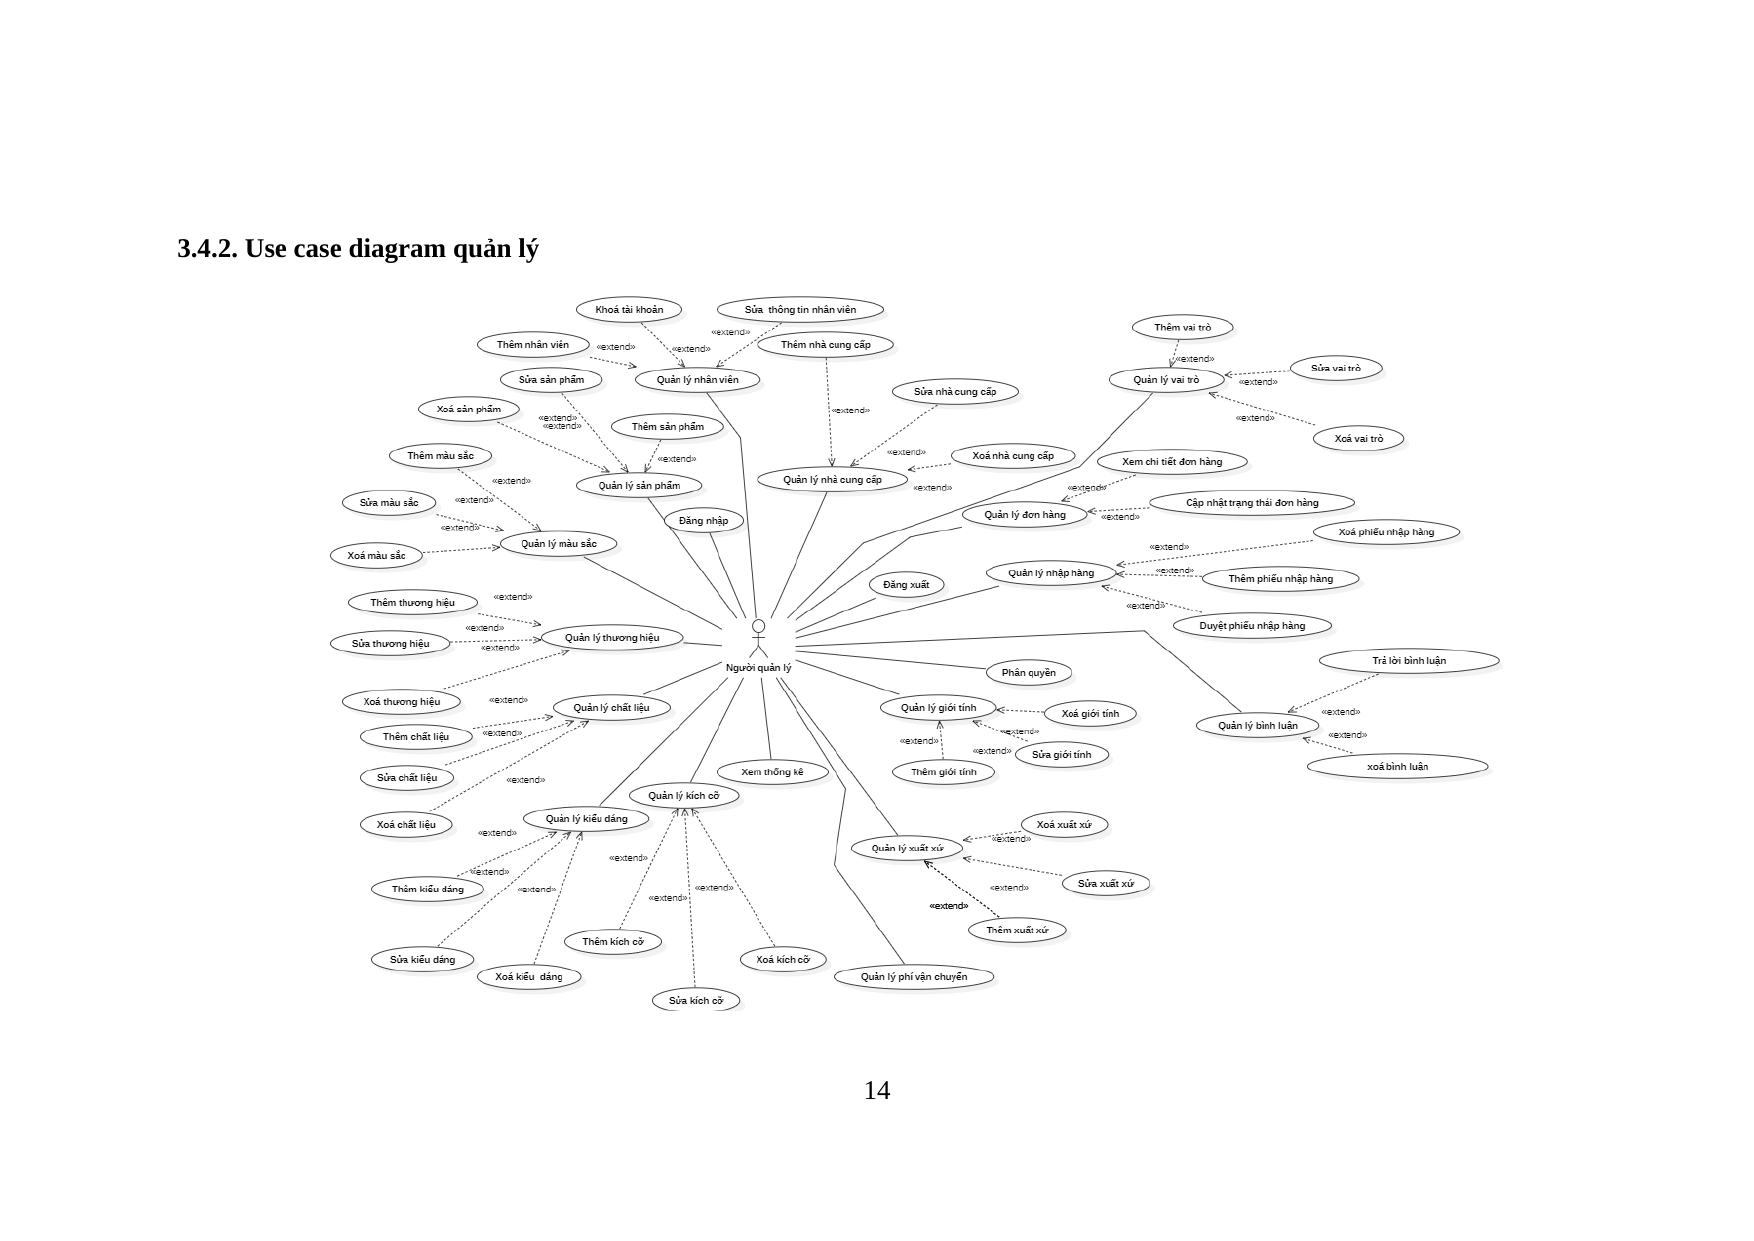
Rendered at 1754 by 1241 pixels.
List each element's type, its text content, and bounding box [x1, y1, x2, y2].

subtitle 3.4.2. Use case diagram quản lý [177, 232, 1577, 263]
picture [326, 291, 1503, 1011]
